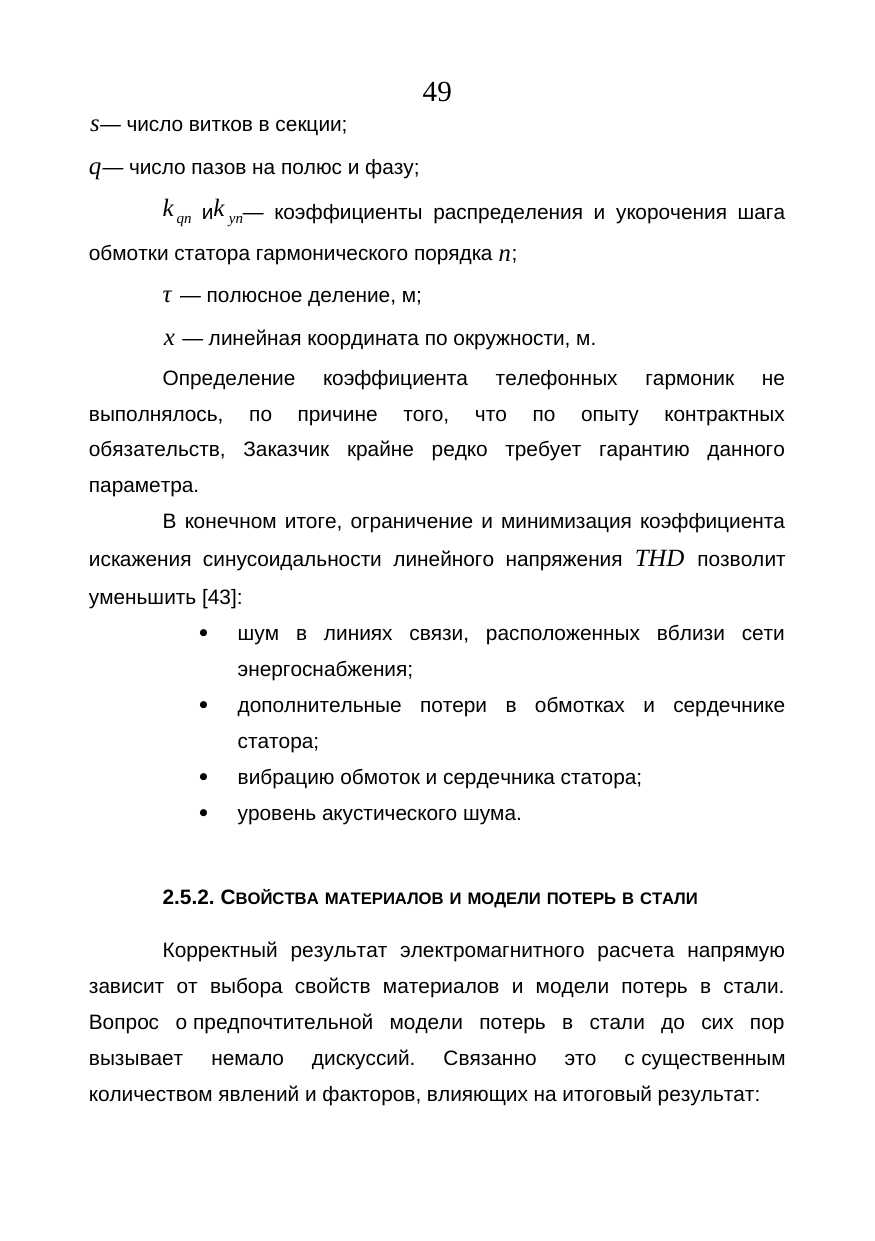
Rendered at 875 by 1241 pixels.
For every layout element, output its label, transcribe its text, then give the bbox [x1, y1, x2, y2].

list уровень акустического шума. [200, 801, 785, 825]
text — линейная координата по окружности, м. [162, 322, 785, 353]
list шум в линиях связи, расположенных вблизи сети энергоснабжения; [200, 621, 785, 681]
text Корректный результат электромагнитного расчета напрямую зависит от выбора свойств материалов и модели потерь в стали. Вопрос о предпочтительной модели потерь в стали до сих пор вызывает немало дискуссий. Связанно это с существенным количеством явлений и факторов, влияющих на итоговый результат: [89, 938, 785, 1106]
text и— коэффициенты распределения и укорочения шага обмотки статора гармонического порядка ; [89, 194, 785, 267]
list вибрацию обмоток и сердечника статора; [200, 764, 785, 789]
list дополнительные потери в обмотках и сердечнике статора; [200, 693, 785, 753]
text — полюсное деление, м; [162, 279, 785, 310]
text — число пазов на полюс и фазу; [89, 151, 785, 182]
text В конечном итоге, ограничение и минимизация коэффициента искажения синусоидальности линейного напряжения позволит уменьшить [43]: [89, 509, 785, 609]
text — число витков в секции; [89, 107, 785, 139]
subtitle 2.5.2. Свойства материалов и модели потерь в стали [162, 885, 783, 909]
text Определение коэффициента телефонных гармоник не выполнялось, по причине того, что по опыту контрактных обязательств, Заказчик крайне редко требует гарантию данного параметра. [89, 365, 785, 497]
